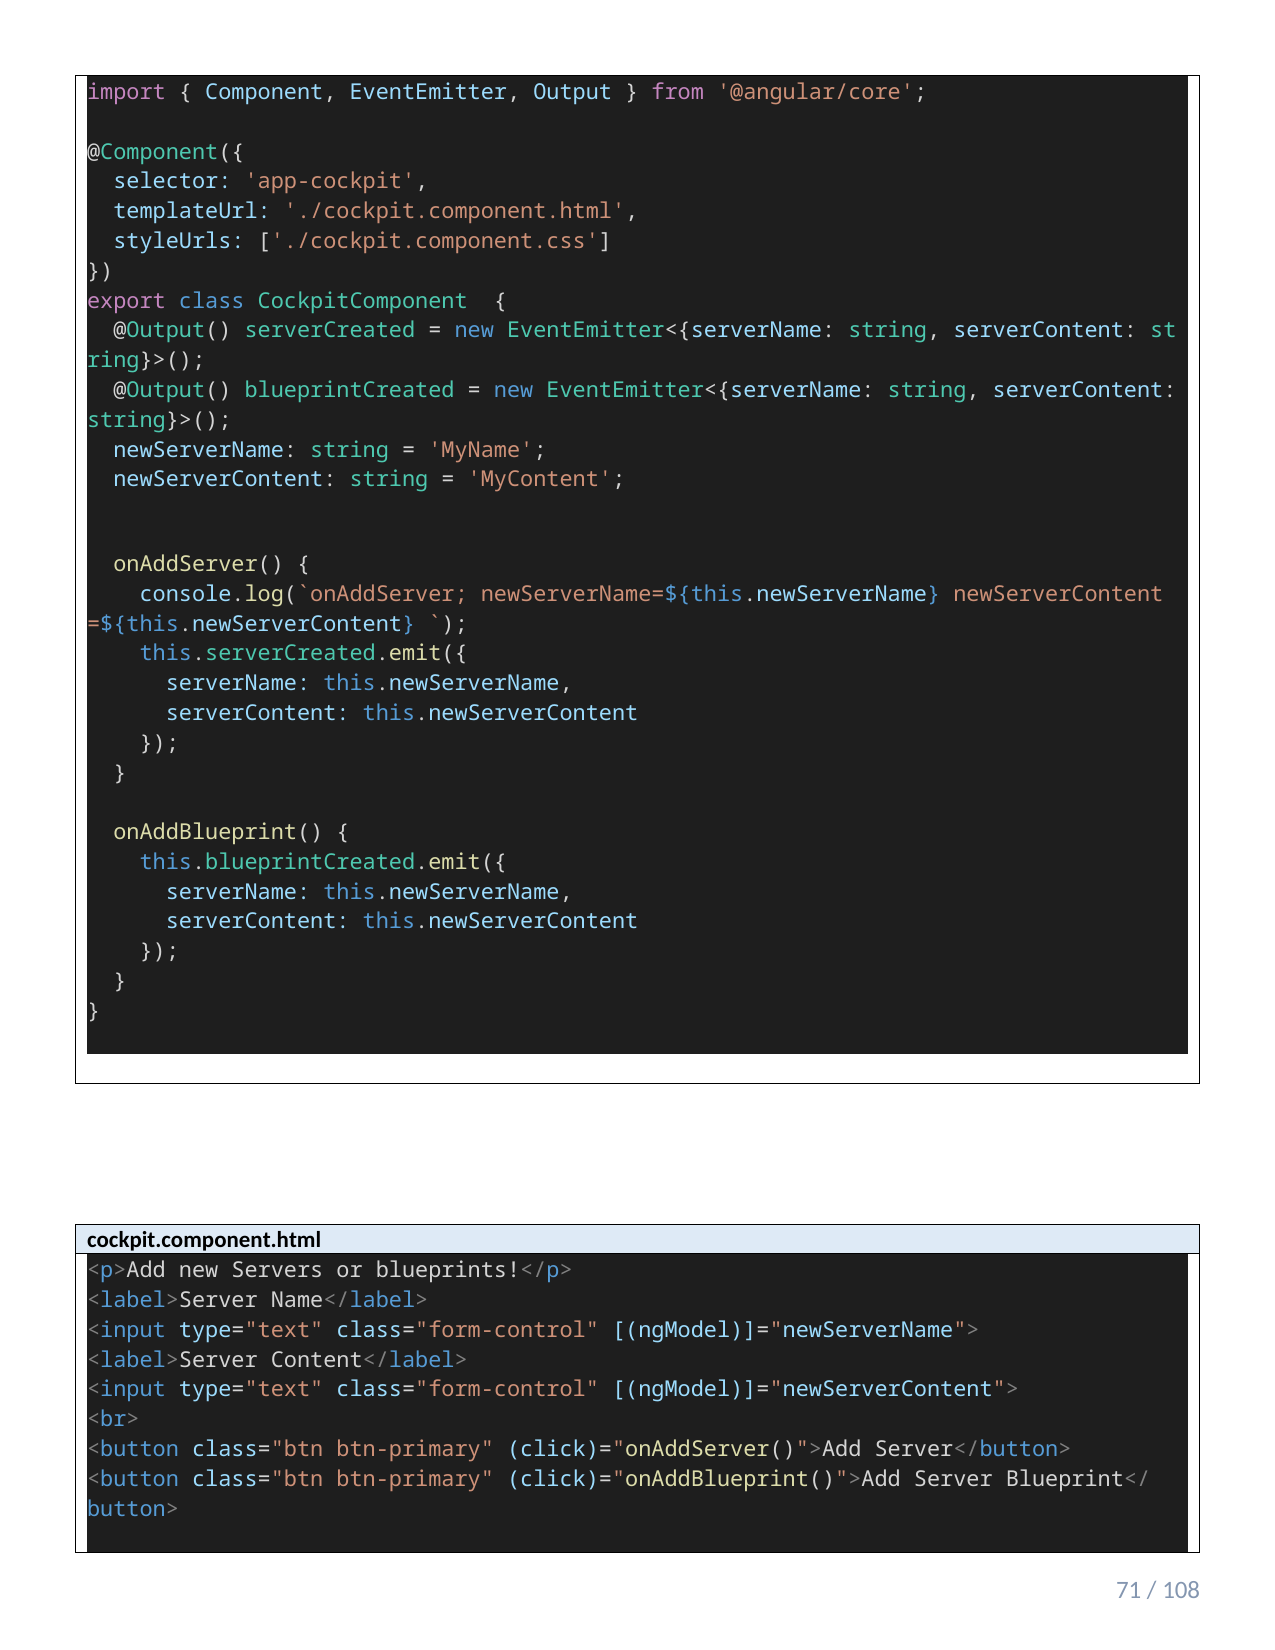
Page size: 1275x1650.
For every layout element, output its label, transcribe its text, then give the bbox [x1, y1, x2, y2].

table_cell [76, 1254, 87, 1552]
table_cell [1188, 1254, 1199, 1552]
table_cell import { Component, EventEmitter, Output } from '@angular/core'; @Component({ selector: 'app-cockpit', templateUrl: './cockpit.component.html', styleUrls: ['./cockpit.component.css'] }) export class CockpitComponent { @Output() serverCreated = new EventEmitter<{serverName: string, serverContent: string}>(); @Output() blueprintCreated = new EventEmitter<{serverName: string, serverContent: string}>(); newServerName: string = 'MyName'; newServerContent: string = 'MyContent'; onAddServer() { console.log(`onAddServer; newServerName=${this.newServerName} newServerContent=${this.newServerContent} `); this.serverCreated.emit({ serverName: this.newServerName, serverContent: this.newServerContent }); } onAddBlueprint() { this.blueprintCreated.emit({ serverName: this.newServerName, serverContent: this.newServerContent }); } } [76, 76, 1199, 1082]
table_header cockpit.component.html [76, 1225, 1199, 1253]
